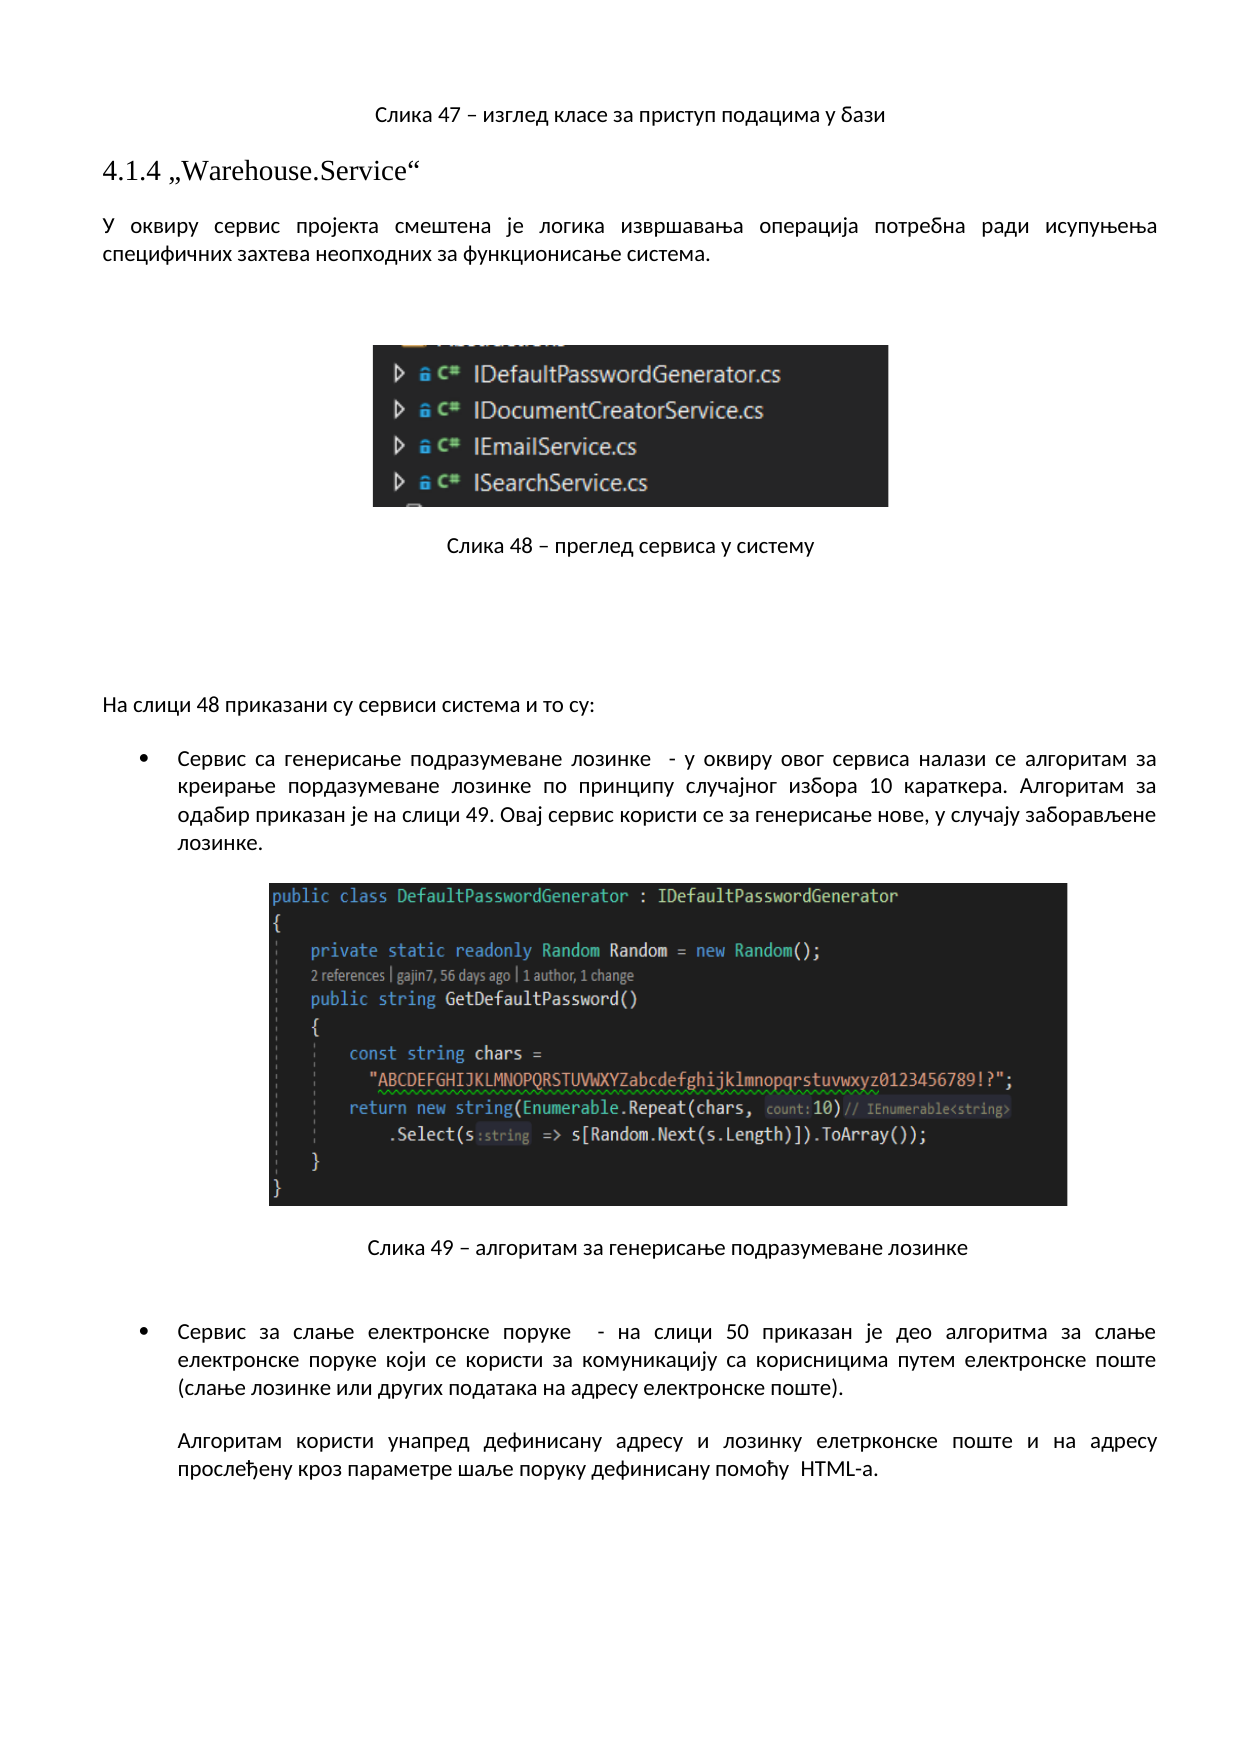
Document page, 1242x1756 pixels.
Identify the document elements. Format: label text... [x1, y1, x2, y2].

text Слика 47 – изглед класе за приступ подацима у бази [102, 100, 1159, 128]
list Сервис за слање електронске поруке - на слици 50 приказан је део алгоритма за слање електронске поруке који се користи за комуникацију са корисницима путем електронске поште (слање лозинке или других података на адресу електронске поште). [140, 1317, 1159, 1401]
picture [372, 345, 889, 507]
text У оквиру сервис пројекта смештена је логика извршавања операција потребна ради исупуњења специфичних захтева неопходних за функционисање система. [102, 212, 1159, 268]
picture [269, 883, 1068, 1206]
subtitle 4.1.4 „Warehouse.Service“ [102, 153, 1159, 187]
text На слици 48 приказани су сервиси система и то су: [102, 691, 1159, 719]
list Сервис са генерисање подразумеване лозинке - у оквиру овог сервиса налази се алгоритам за креирање пордазумеване лозинке по принципу случајног избора 10 караткера. Алгоритам за одабир приказан је на слици 49. Овај сервис користи се за генерисање нове, у случају заборављене лозинке. [140, 744, 1159, 856]
list Слика 49 – алгоритам за генерисање подразумеване лозинке [177, 1233, 1159, 1261]
text Алгоритам користи унапред дефинисану адресу и лозинку елетрконске поште и на адресу прослеђену кроз параметре шаље поруку дефинисану помоћу HTML-a. [177, 1426, 1159, 1482]
text Слика 48 – преглед сервиса у систему [102, 532, 1159, 559]
